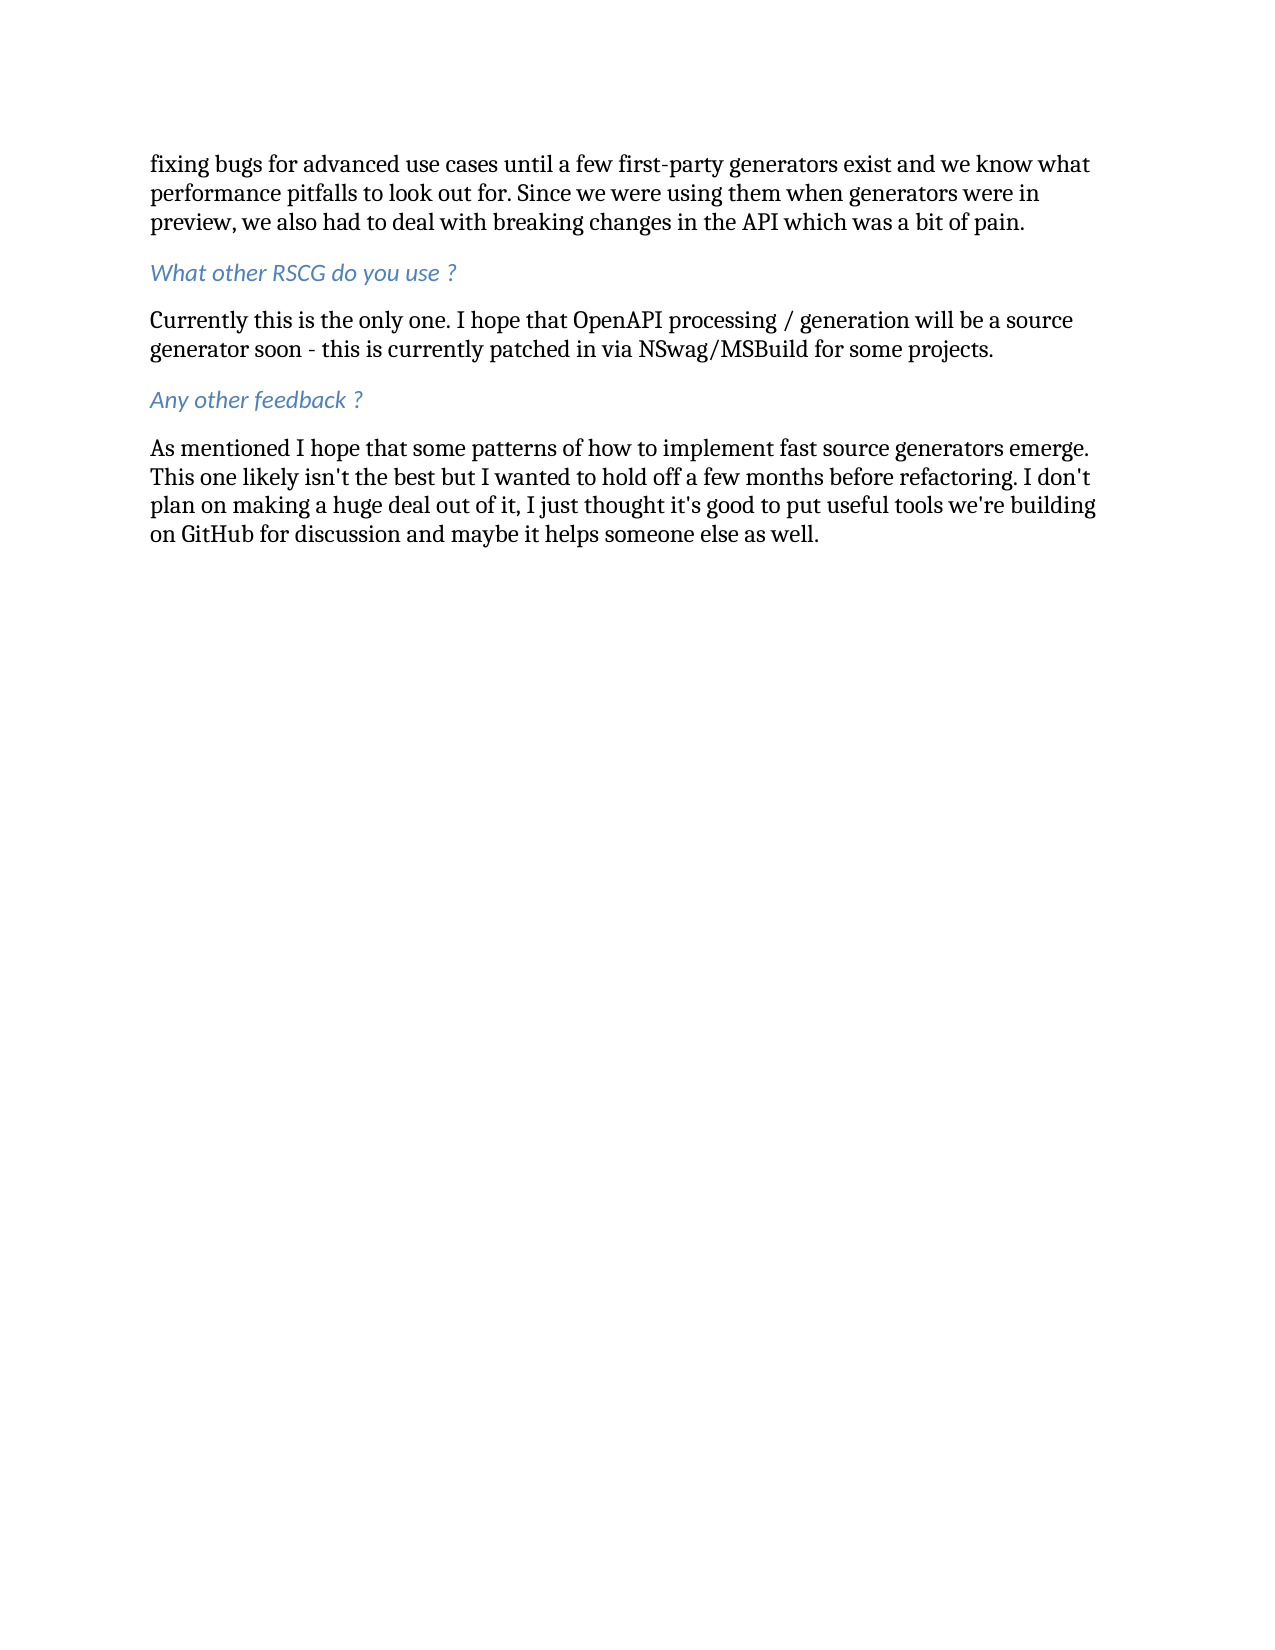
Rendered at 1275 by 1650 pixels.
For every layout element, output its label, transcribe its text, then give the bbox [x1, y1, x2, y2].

subtitle Any other feedback ? [150, 385, 1125, 415]
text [150, 150, 1125, 236]
subtitle What other RSCG do you use ? [150, 257, 1125, 288]
text As mentioned I hope that some patterns of how to implement fast source generators emerge. This one likely isn't the best but I wanted to hold off a few months before refactoring. I don't plan on making a huge deal out of it, I just thought it's good to put useful tools we're building on GitHub for discussion and maybe it helps someone else as well. [150, 434, 1125, 549]
text Currently this is the only one. I hope that OpenAPI processing / generation will be a source generator soon - this is currently patched in via NSwag/MSBuild for some projects. [150, 306, 1125, 364]
